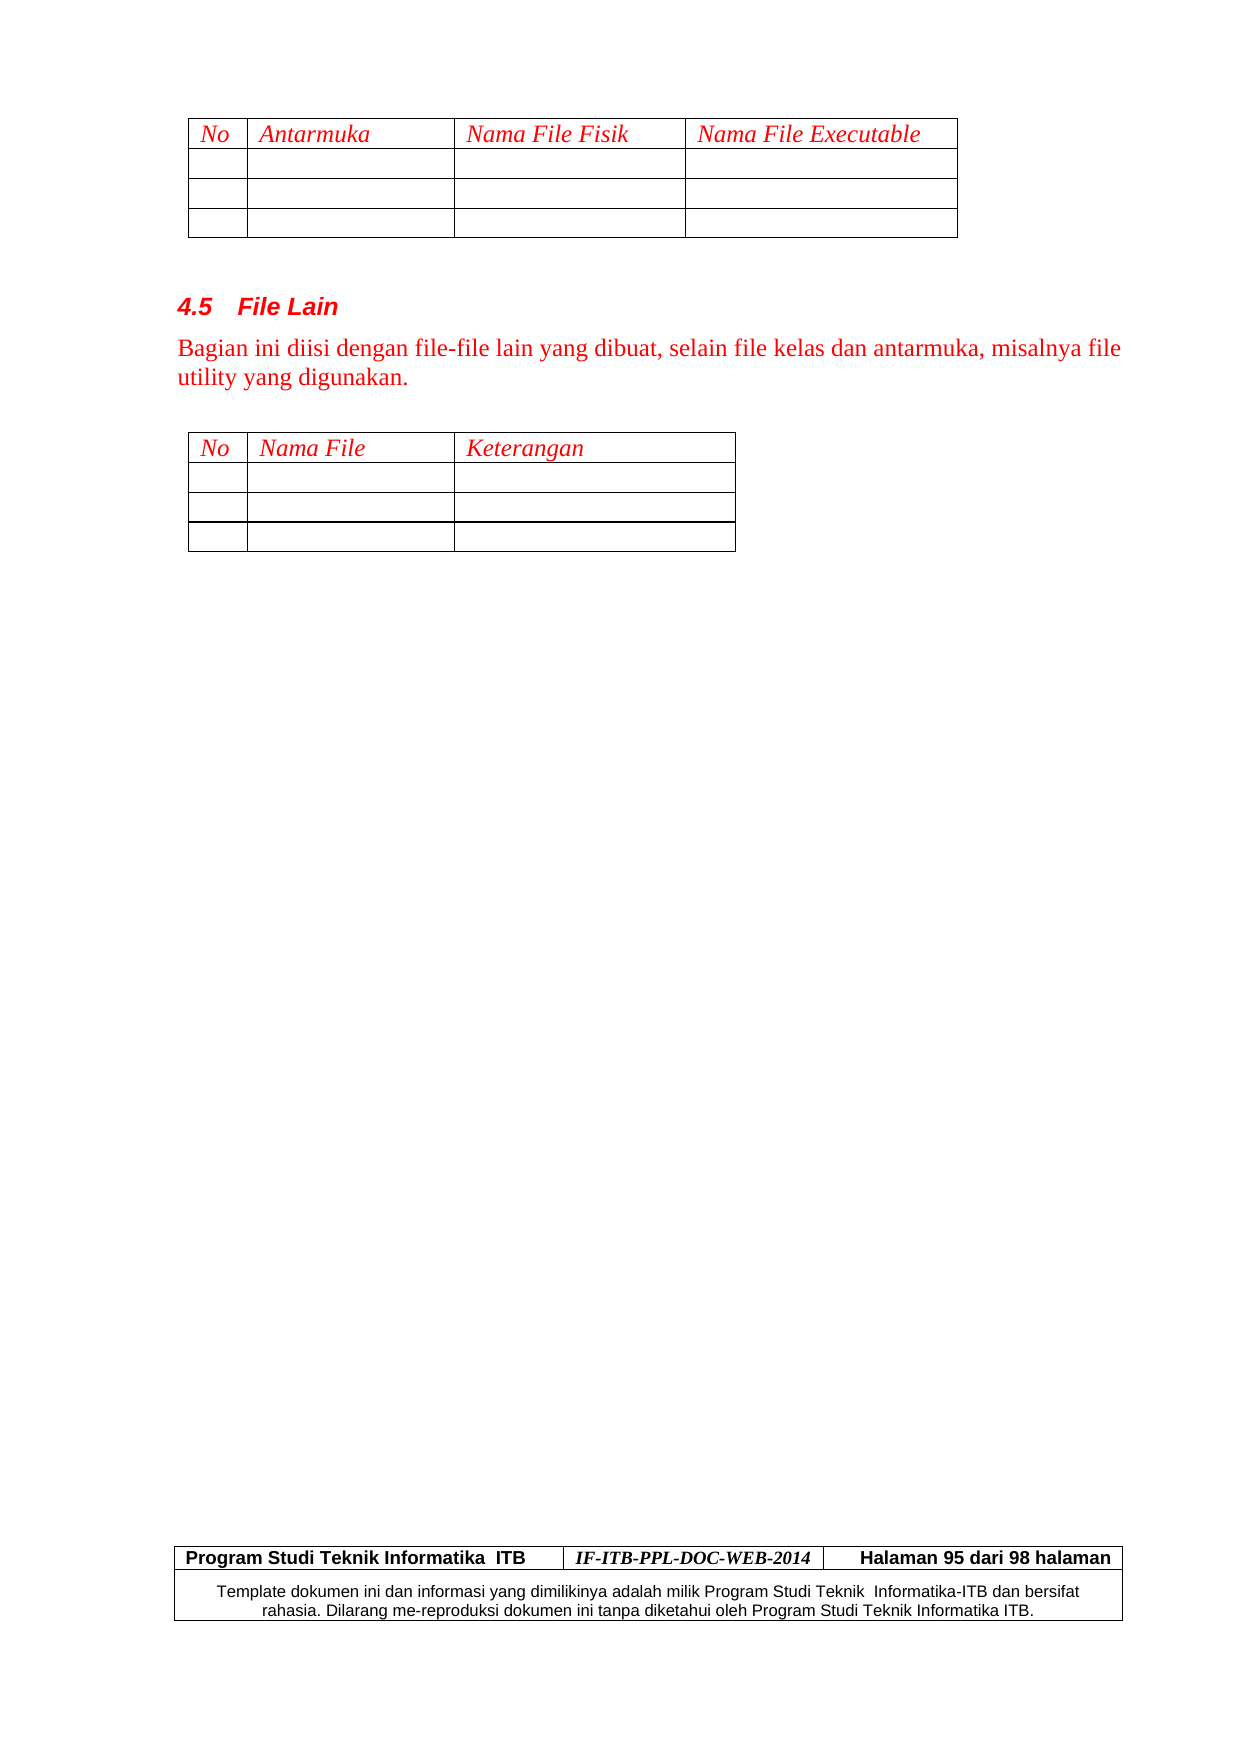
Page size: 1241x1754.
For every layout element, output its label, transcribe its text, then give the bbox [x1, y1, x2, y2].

table_cell [189, 179, 247, 207]
table_cell [248, 493, 454, 521]
table_header Antarmuka [248, 119, 454, 148]
table_cell [189, 209, 247, 237]
table_cell [455, 209, 685, 237]
table_cell [248, 179, 454, 207]
table_header No [189, 119, 247, 148]
table_cell [248, 523, 454, 551]
subtitle File Lain [177, 292, 1122, 321]
table_cell [455, 179, 685, 207]
table_cell [455, 149, 685, 178]
table_cell [189, 523, 247, 551]
table_cell [189, 493, 247, 521]
text Bagian ini diisi dengan file-file lain yang dibuat, selain file kelas dan antarmuka, misalnya file utility yang digunakan. [177, 333, 1122, 391]
table_cell [686, 209, 957, 237]
table_cell [455, 463, 735, 492]
table_cell [248, 463, 454, 492]
table_header Keterangan [455, 433, 735, 462]
table_header Nama File Fisik [455, 119, 685, 148]
table_header Nama File Executable [686, 119, 957, 148]
table_header Nama File [248, 433, 454, 462]
table_header No [189, 433, 247, 462]
table_cell [455, 523, 735, 551]
table_cell [248, 209, 454, 237]
table_cell [248, 149, 454, 178]
table_cell [455, 493, 735, 521]
table_cell [686, 179, 957, 207]
table_cell [686, 149, 957, 178]
table_cell [189, 149, 247, 178]
table_cell [189, 463, 247, 492]
